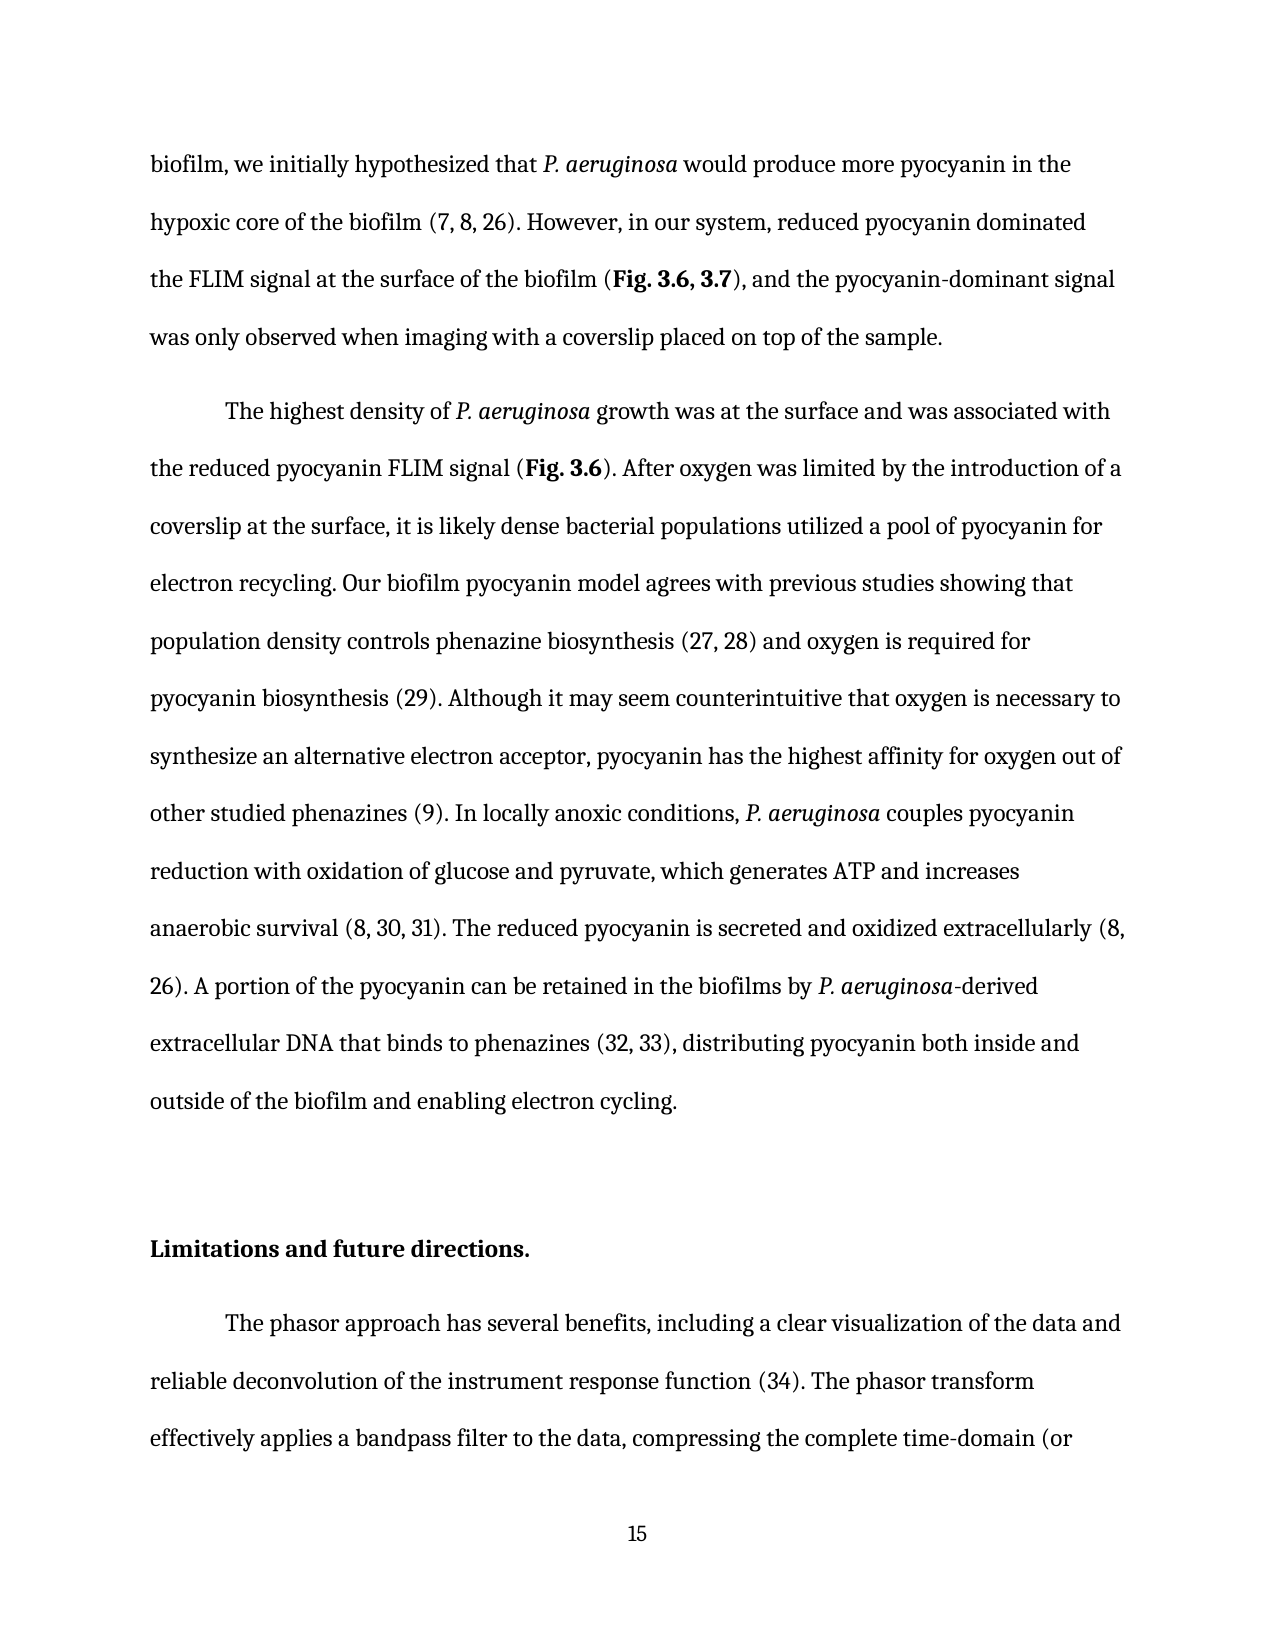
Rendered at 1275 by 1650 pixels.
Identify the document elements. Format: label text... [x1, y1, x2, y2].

text The highest density of P. aeruginosa growth was at the surface and was associated with the reduced pyocyanin FLIM signal (Fig. 3.6). After oxygen was limited by the introduction of a coverslip at the surface, it is likely dense bacterial populations utilized a pool of pyocyanin for electron recycling. Our biofilm pyocyanin model agrees with previous studies showing that population density controls phenazine biosynthesis (27, 28) and oxygen is required for pyocyanin biosynthesis (29). Although it may seem counterintuitive that oxygen is necessary to synthesize an alternative electron acceptor, pyocyanin has the highest affinity for oxygen out of other studied phenazines (9). In locally anoxic conditions, P. aeruginosa couples pyocyanin reduction with oxidation of glucose and pyruvate, which generates ATP and increases anaerobic survival (8, 30, 31). The reduced pyocyanin is secreted and oxidized extracellularly (8, 26). A portion of the pyocyanin can be retained in the biofilms by P. aeruginosa-derived extracellular DNA that binds to phenazines (32, 33), distributing pyocyanin both inside and outside of the biofilm and enabling electron cycling. [150, 397, 1125, 1115]
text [150, 150, 1125, 351]
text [150, 1309, 1125, 1453]
text Limitations and future directions. [150, 1235, 1125, 1264]
